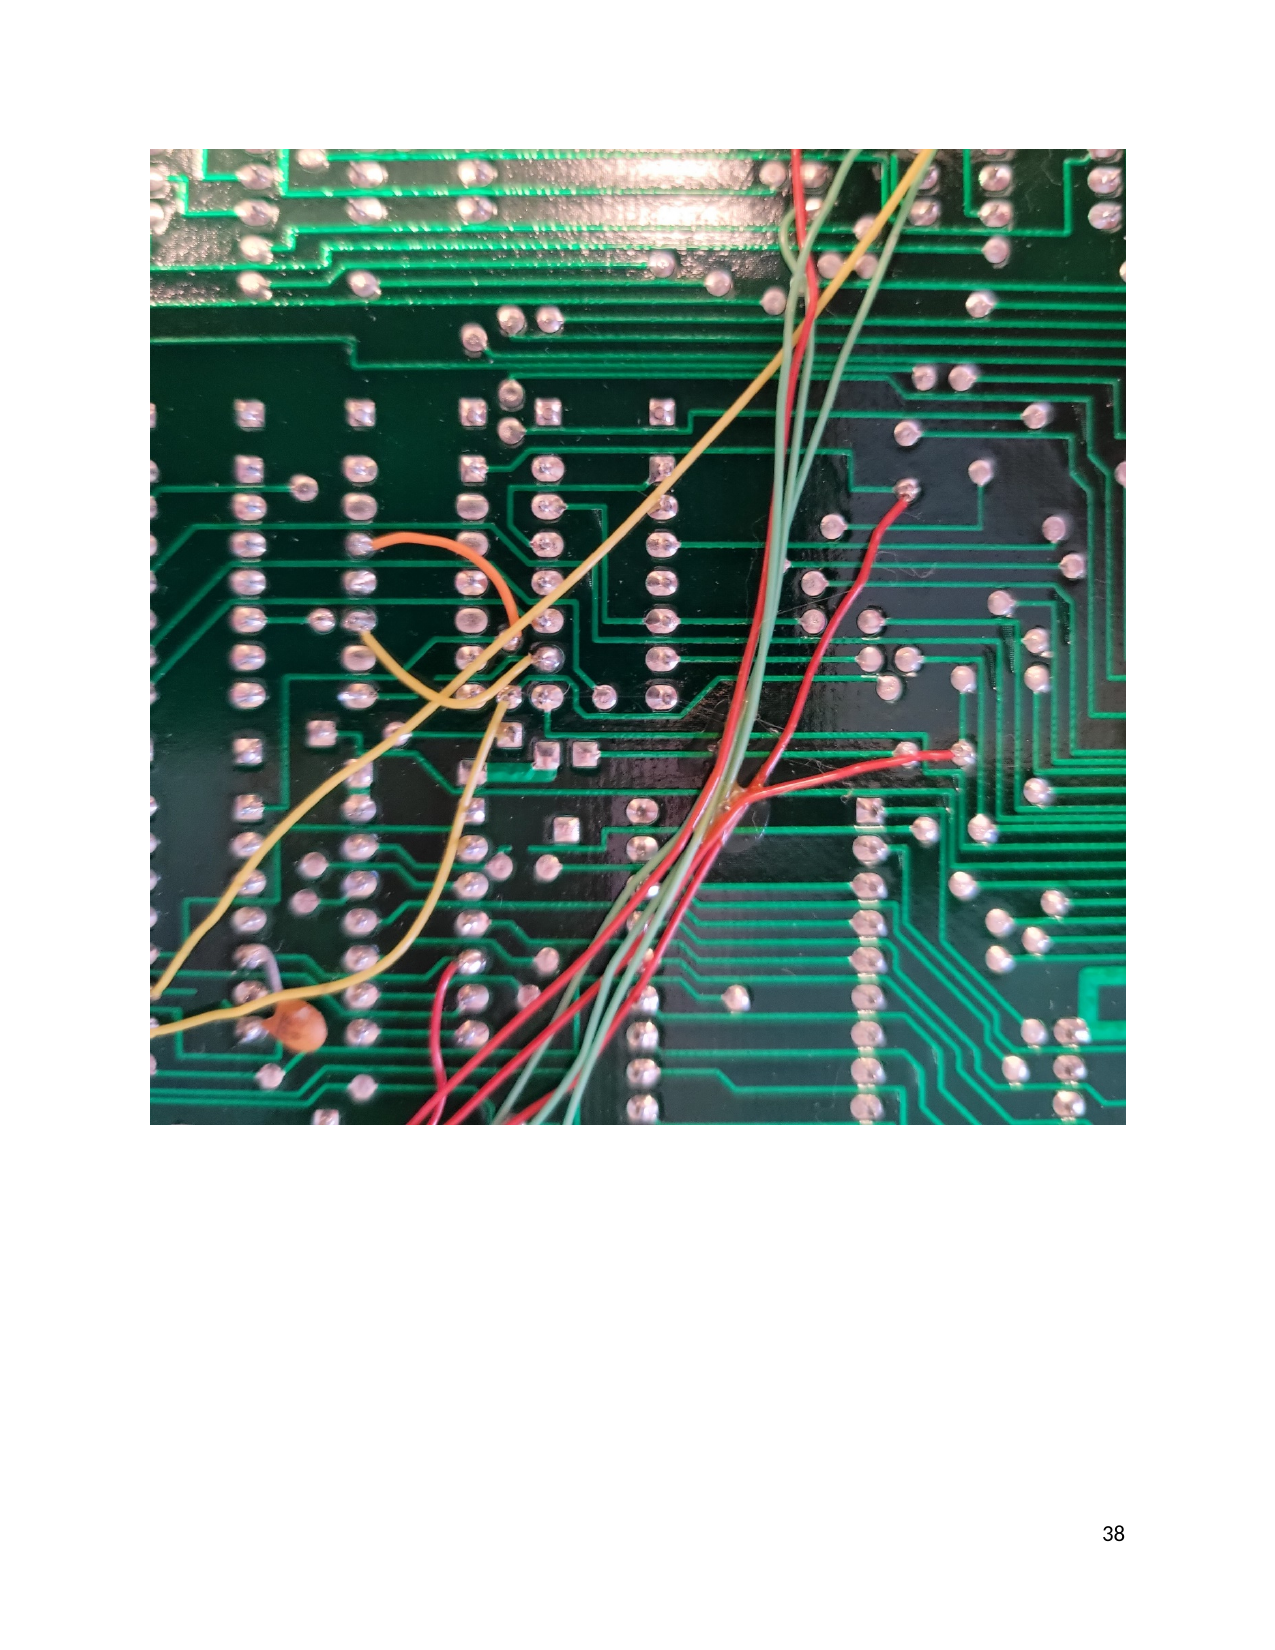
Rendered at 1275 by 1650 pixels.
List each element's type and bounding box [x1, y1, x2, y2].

picture [150, 149, 1126, 1125]
